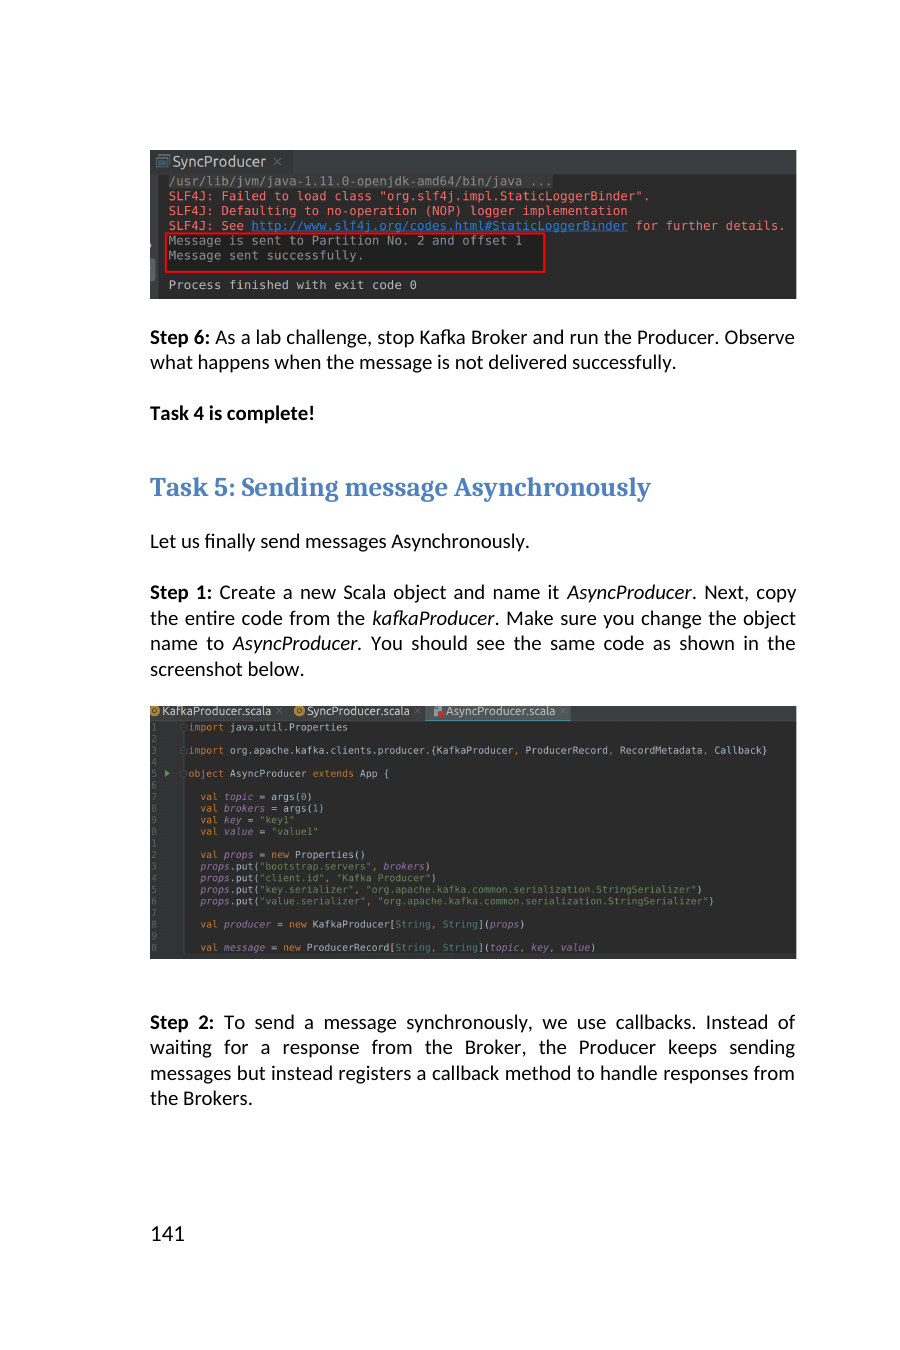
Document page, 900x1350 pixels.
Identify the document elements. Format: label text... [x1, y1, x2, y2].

subtitle Task 5: Sending message Asynchronously [150, 472, 796, 503]
text Step 6: As a lab challenge, stop Kafka Broker and run the Producer. Observe what happens when the message is not delivered successfully. [150, 324, 796, 375]
picture [150, 706, 797, 959]
text Let us finally send messages Asynchronously. [150, 529, 796, 554]
text Step 1: Create a new Scala object and name it AsyncProducer. Next, copy the entire code from the kafkaProducer. Make sure you change the object name to AsyncProducer. You should see the same code as shown in the screenshot below. [150, 579, 796, 681]
text Step 2: To send a message synchronously, we use callbacks. Instead of waiting for a response from the Broker, the Producer keeps sending messages but instead registers a callback method to handle responses from the Brokers. [150, 1009, 796, 1111]
text Task 4 is complete! [150, 400, 796, 426]
picture [150, 150, 797, 299]
